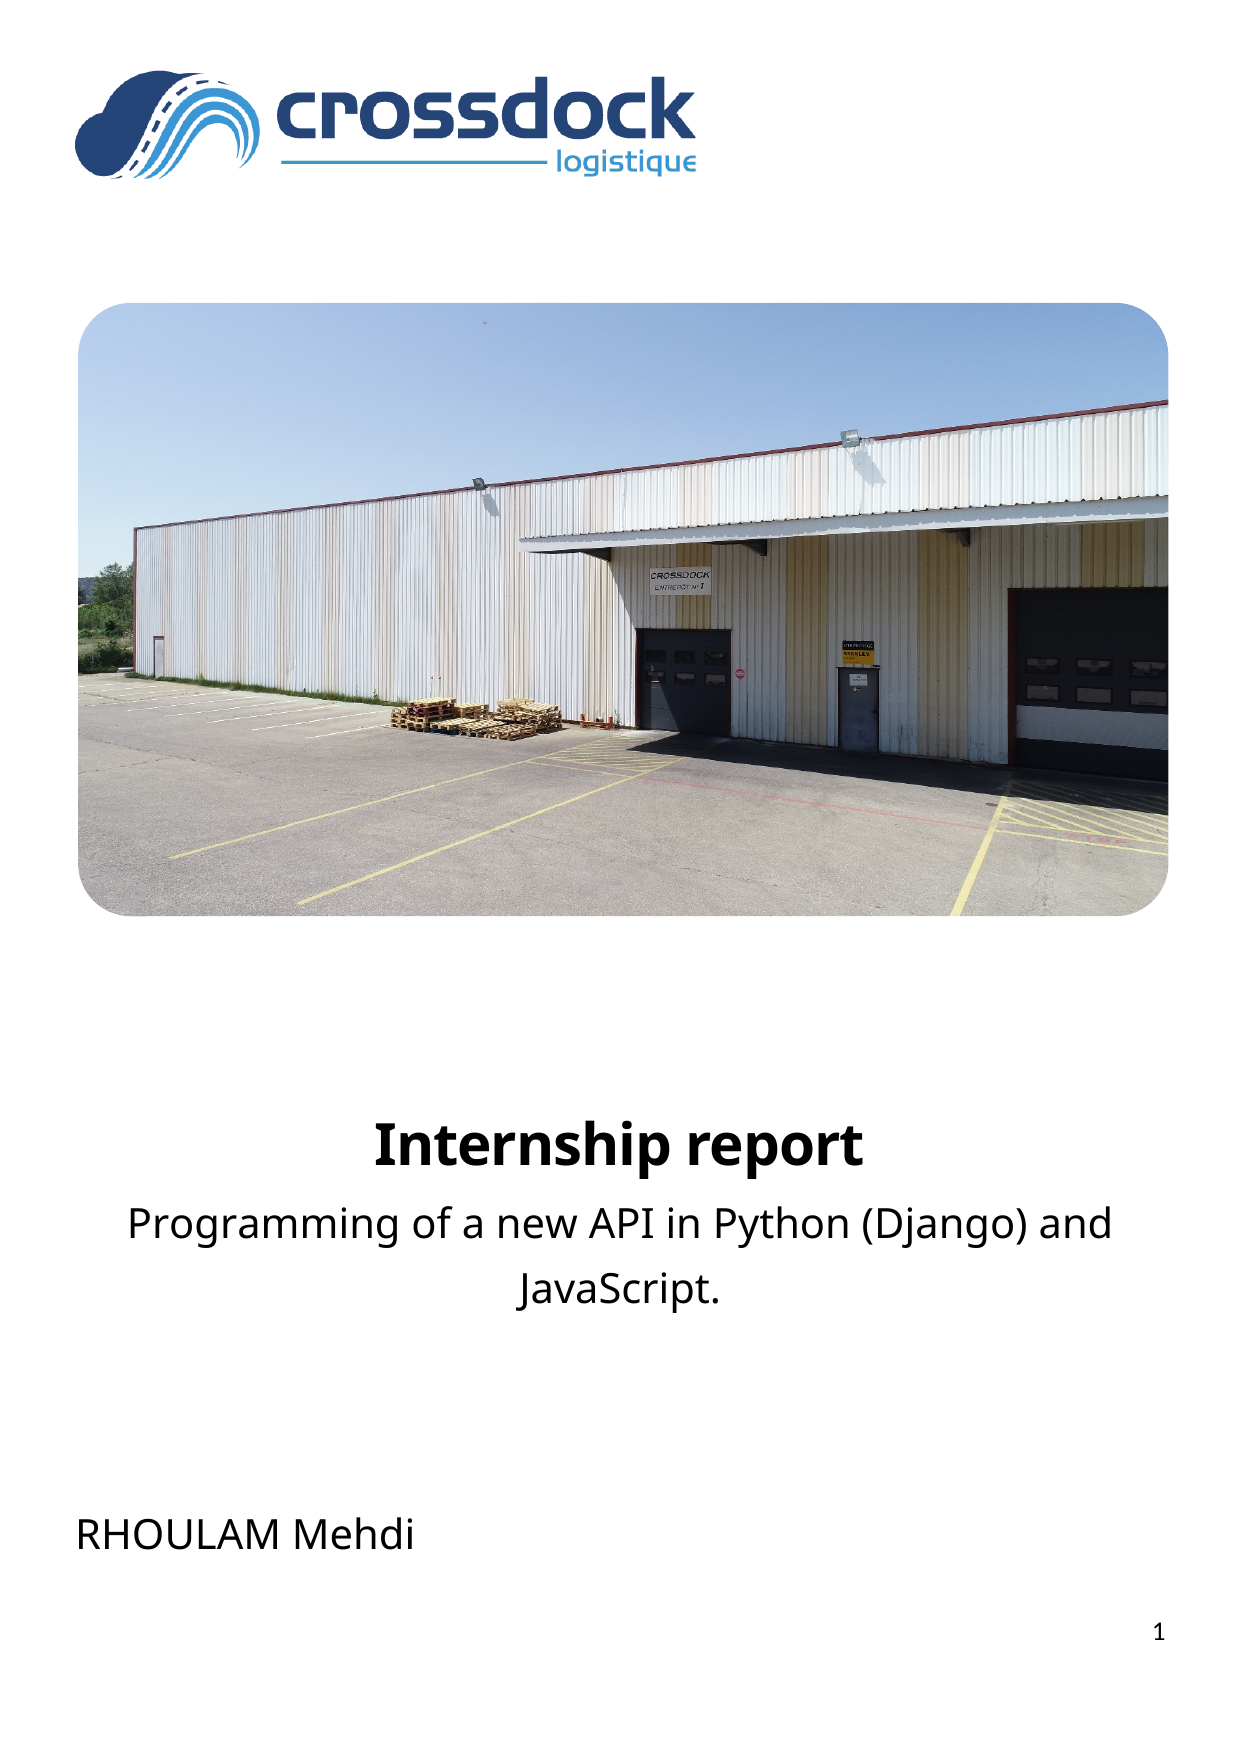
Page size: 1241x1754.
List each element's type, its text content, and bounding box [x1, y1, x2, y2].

picture [78, 302, 1169, 917]
title Internship report [75, 1102, 1165, 1182]
picture [75, 70, 696, 179]
text Programming of a new API in Python (Django) and JavaScript. [75, 1194, 1165, 1316]
text RHOULAM Mehdi [75, 1505, 1165, 1561]
